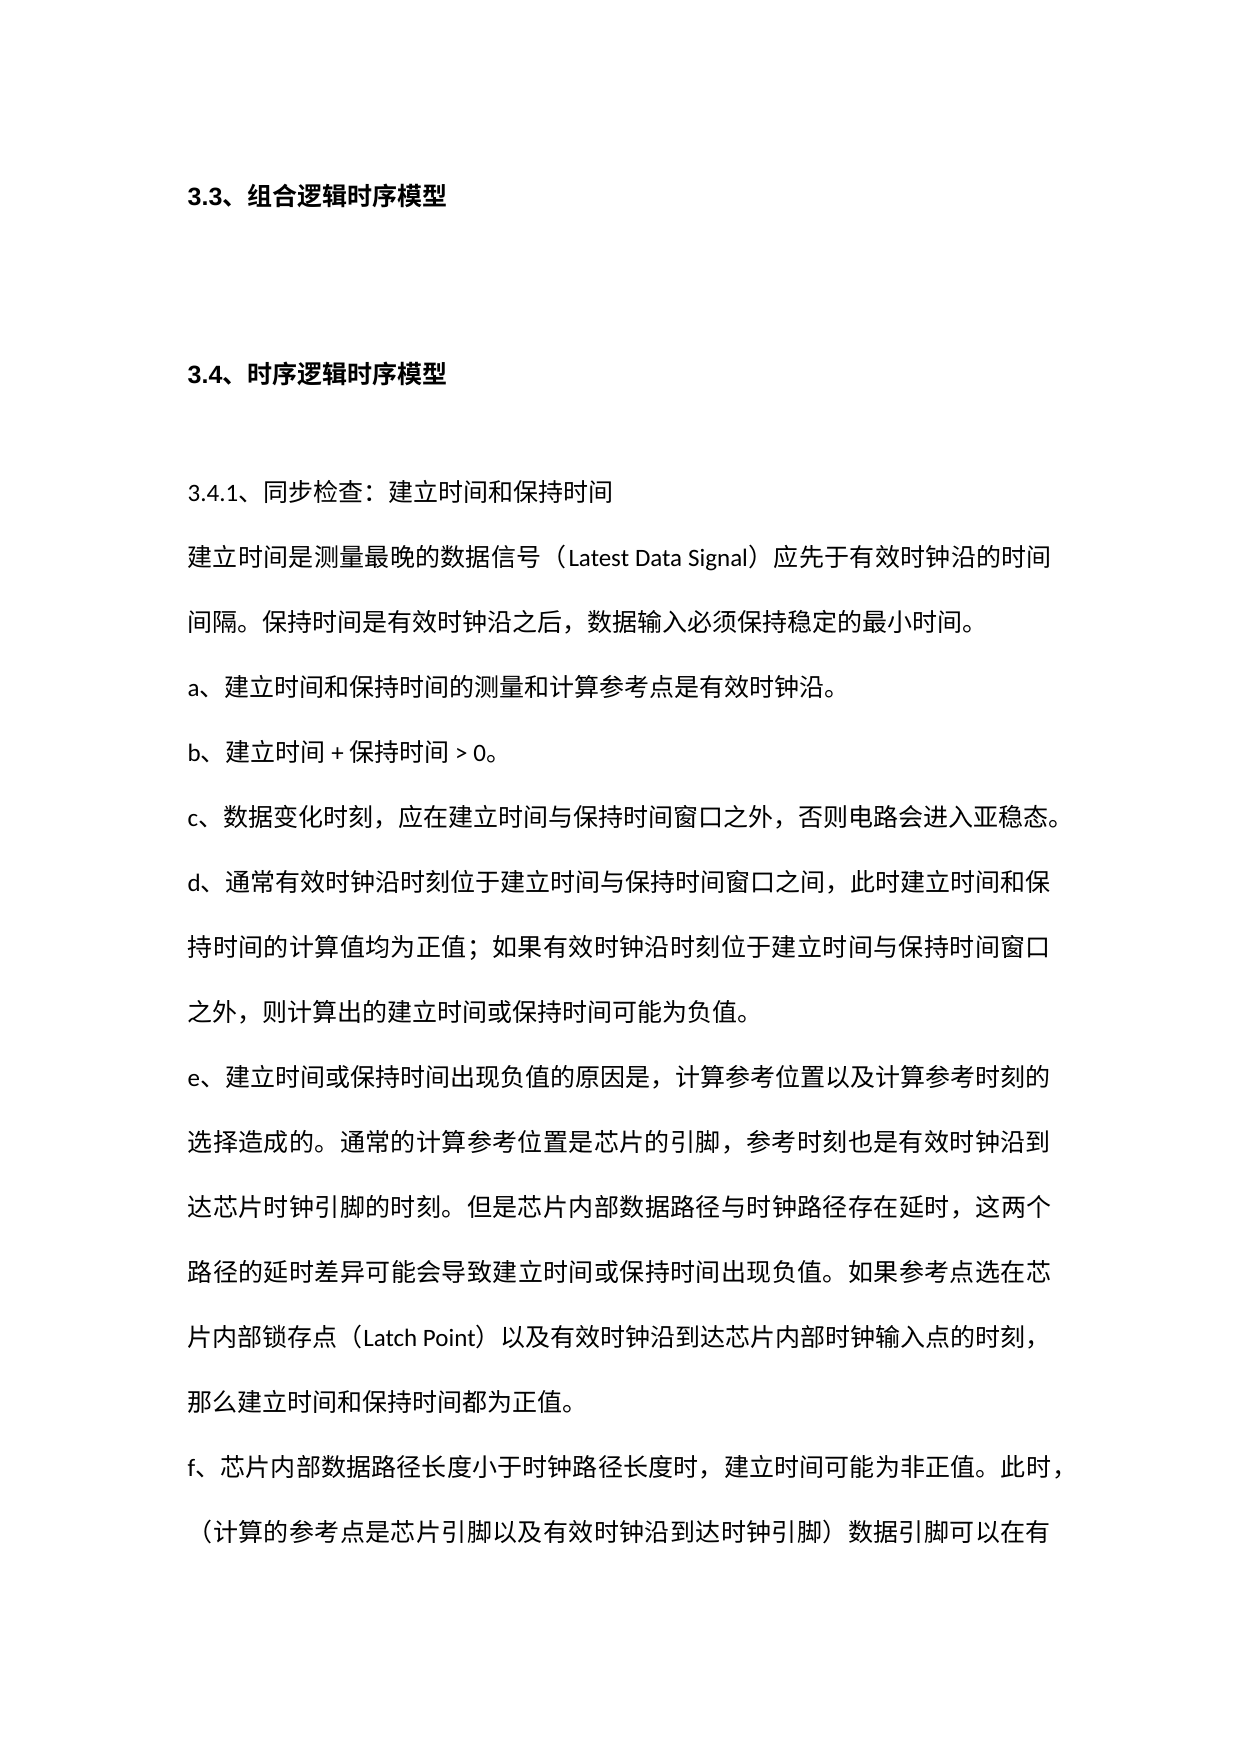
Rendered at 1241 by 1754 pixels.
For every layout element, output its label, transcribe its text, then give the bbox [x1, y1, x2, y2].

list 数据变化时刻，应在建立时间与保持时间窗口之外，否则电路会进入亚稳态。 [187, 783, 1053, 848]
list 建立时间 + 保持时间 > 0。 [187, 718, 1053, 783]
list 建立时间或保持时间出现负值的原因是，计算参考位置以及计算参考时刻的选择造成的。通常的计算参考位置是芯片的引脚，参考时刻也是有效时钟沿到达芯片时钟引脚的时刻。但是芯片内部数据路径与时钟路径存在延时，这两个路径的延时差异可能会导致建立时间或保持时间出现负值。如果参考点选在芯片内部锁存点（Latch Point）以及有效时钟沿到达芯片内部时钟输入点的时刻，那么建立时间和保持时间都为正值。 [187, 1043, 1053, 1433]
list 3.4.1、同步检查：建立时间和保持时间 [187, 458, 1053, 523]
list 建立时间和保持时间的测量和计算参考点是有效时钟沿。 [187, 653, 1053, 718]
subtitle 3.3、组合逻辑时序模型 [187, 162, 1053, 227]
subtitle 3.4、时序逻辑时序模型 [187, 340, 1053, 405]
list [187, 1433, 1053, 1563]
list 建立时间是测量最晚的数据信号（Latest Data Signal）应先于有效时钟沿的时间间隔。保持时间是有效时钟沿之后，数据输入必须保持稳定的最小时间。 [187, 523, 1053, 653]
list 通常有效时钟沿时刻位于建立时间与保持时间窗口之间，此时建立时间和保持时间的计算值均为正值；如果有效时钟沿时刻位于建立时间与保持时间窗口之外，则计算出的建立时间或保持时间可能为负值。 [187, 848, 1053, 1043]
